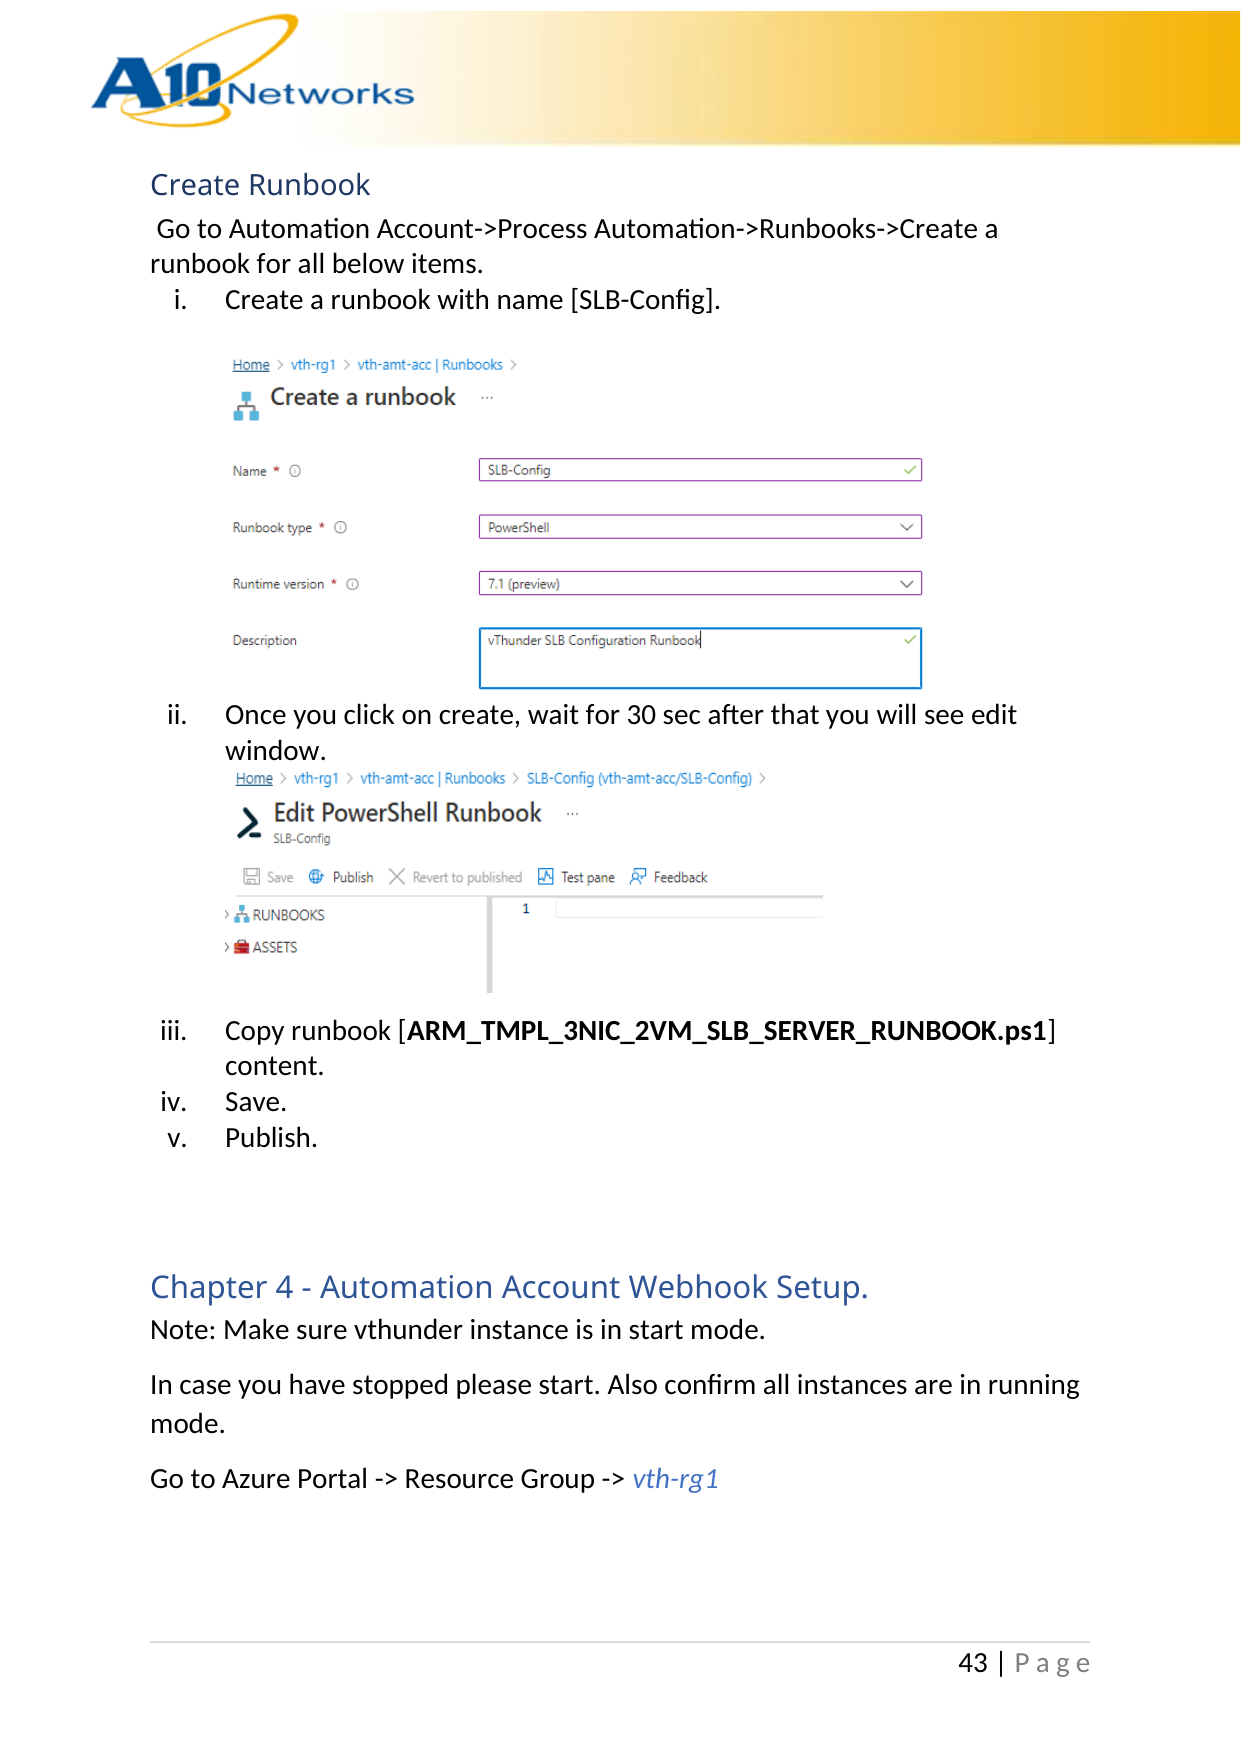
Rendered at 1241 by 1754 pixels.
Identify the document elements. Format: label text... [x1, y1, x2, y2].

picture [225, 352, 931, 697]
list Save. [187, 1083, 1090, 1119]
picture [0, 11, 1241, 147]
text In case you have stopped please start. Also confirm all instances are in running mode. [150, 1366, 1090, 1441]
text Go to Azure Portal -> Resource Group -> vth-rg1 [150, 1460, 1090, 1496]
list Once you click on create, wait for 30 sec after that you will see edit window. [187, 696, 1090, 767]
text Note: Make sure vthunder instance is in start mode. [150, 1311, 1090, 1347]
picture [225, 767, 823, 993]
list Copy runbook [ARM_TMPL_3NIC_2VM_SLB_SERVER_RUNBOOK.ps1] content. [187, 1012, 1090, 1083]
list Publish. [187, 1119, 1090, 1154]
text Go to Automation Account->Process Automation->Runbooks->Create a runbook for all below items. [150, 210, 1090, 281]
subtitle Create Runbook [150, 164, 1090, 204]
subtitle Chapter 4 - Automation Account Webhook Setup. [150, 1265, 1090, 1308]
list Create a runbook with name [SLB-Config]. [187, 281, 1090, 317]
